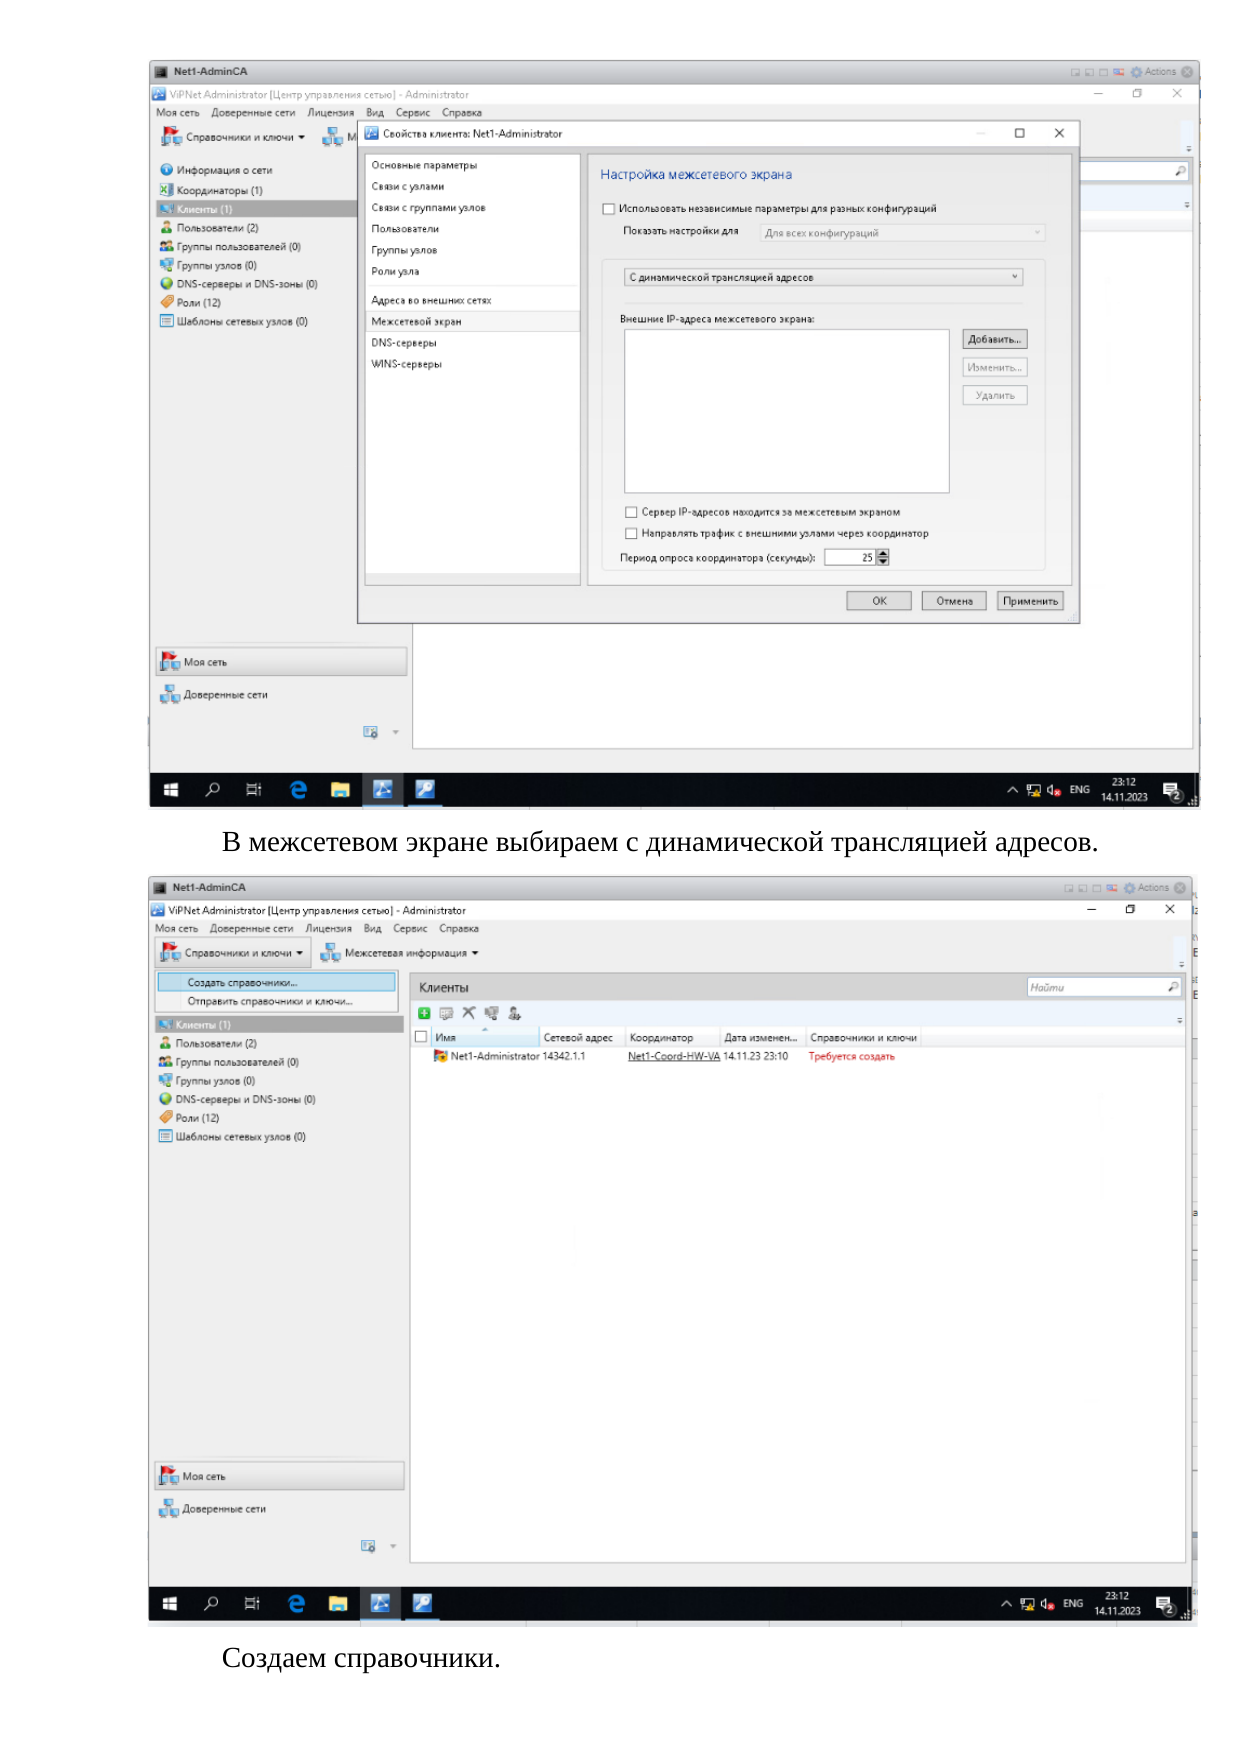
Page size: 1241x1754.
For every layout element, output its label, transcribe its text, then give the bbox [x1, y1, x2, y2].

picture [147, 874, 1198, 1627]
picture [147, 59, 1201, 810]
text Создаем справочники. [148, 1640, 1211, 1674]
text В межсетевом экране выбираем с динамической трансляцией адресов. [148, 824, 1211, 857]
